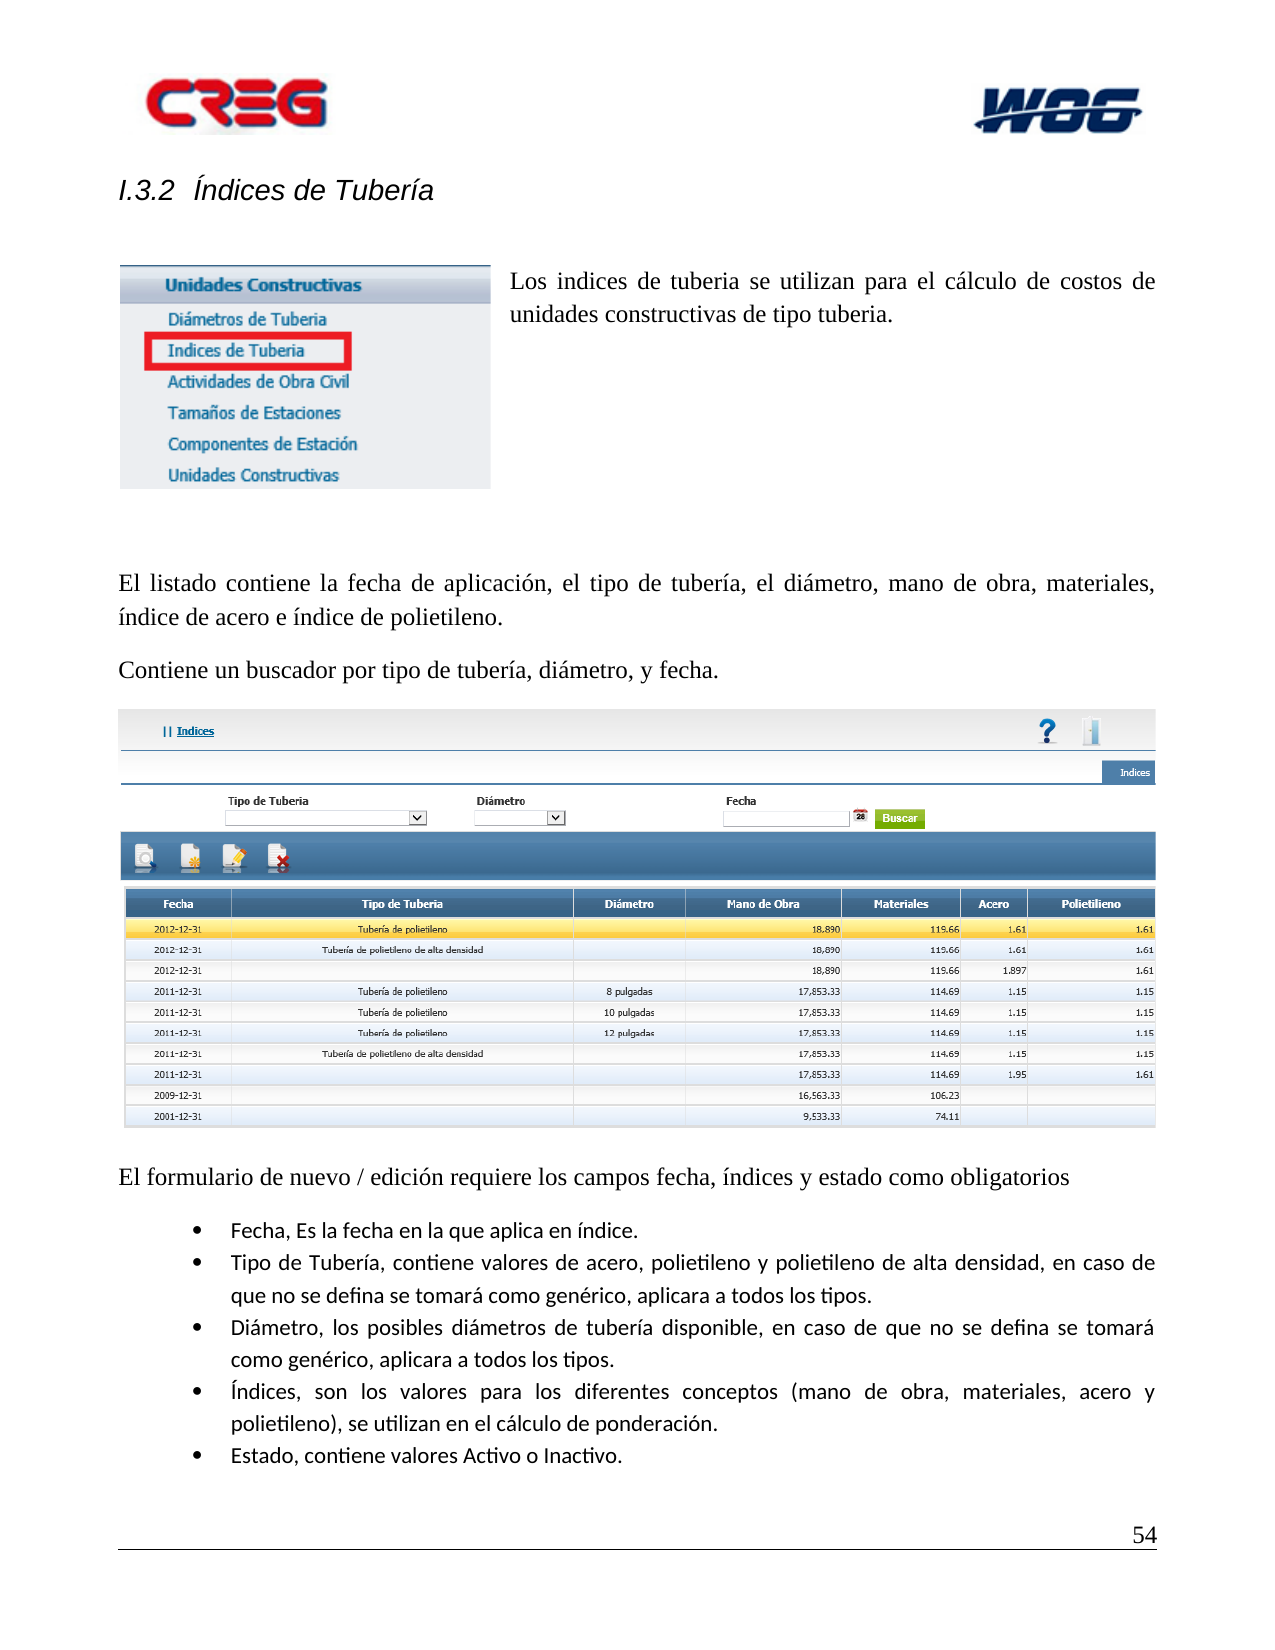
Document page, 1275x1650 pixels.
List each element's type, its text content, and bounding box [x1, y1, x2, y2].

subtitle Índices de Tubería [118, 173, 1157, 206]
picture [118, 73, 353, 135]
list Estado, contiene valores Activo o Inactivo. [193, 1442, 1157, 1470]
text El formulario de nuevo / edición requiere los campos fecha, índices y estado como obligatorios [118, 1162, 1157, 1191]
list Tipo de Tubería, contiene valores de acero, polietileno y polietileno de alta densidad, en caso de que no se defina se tomará como genérico, aplicara a todos los tipos. [193, 1248, 1157, 1309]
text Los indices de tuberia se utilizan para el cálculo de costos de unidades constructivas de tipo tuberia. [490, 266, 1157, 328]
picture [971, 83, 1147, 135]
list Fecha, Es la fecha en la que aplica en índice. [193, 1216, 1157, 1244]
list Diámetro, los posibles diámetros de tubería disponible, en caso de que no se defina se tomará como genérico, aplicara a todos los tipos. [193, 1313, 1157, 1373]
text El listado contiene la fecha de aplicación, el tipo de tubería, el diámetro, mano de obra, materiales, índice de acero e índice de polietileno. [118, 568, 1157, 630]
list Índices, son los valores para los diferentes conceptos (mano de obra, materiales, acero y polietileno), se utilizan en el cálculo de ponderación. [193, 1377, 1157, 1437]
picture [118, 265, 490, 487]
text Contiene un buscador por tipo de tubería, diámetro, y fecha. [118, 655, 1157, 684]
picture [118, 709, 1156, 1138]
